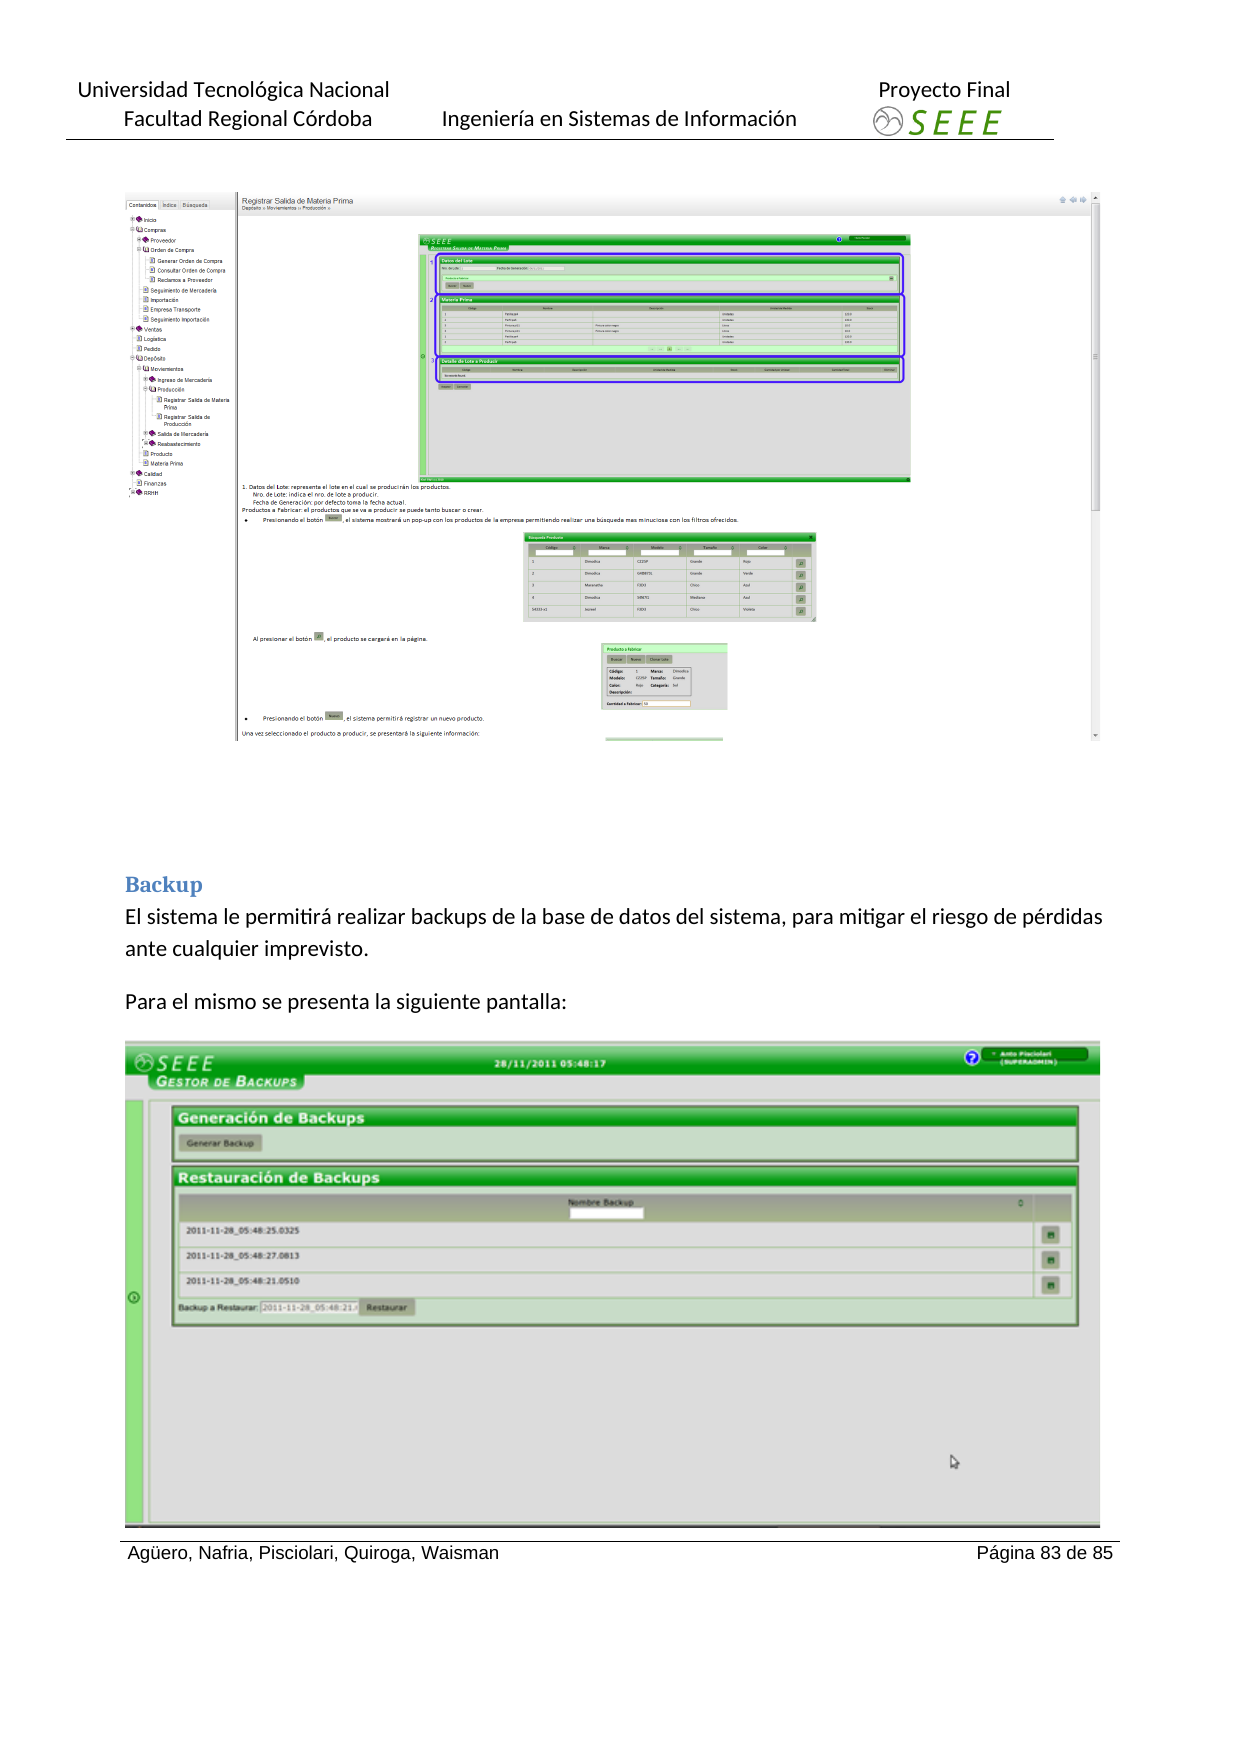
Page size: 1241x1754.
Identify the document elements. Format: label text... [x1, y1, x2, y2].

picture [125, 192, 1100, 741]
subtitle Backup [125, 872, 1115, 898]
text El sistema le permitirá realizar backups de la base de datos del sistema, para mitigar el riesgo de pérdidas ante cualquier imprevisto. [125, 902, 1115, 962]
text Para el mismo se presenta la siguiente pantalla: [125, 987, 1115, 1016]
picture [125, 1040, 1100, 1528]
picture [873, 103, 1004, 139]
